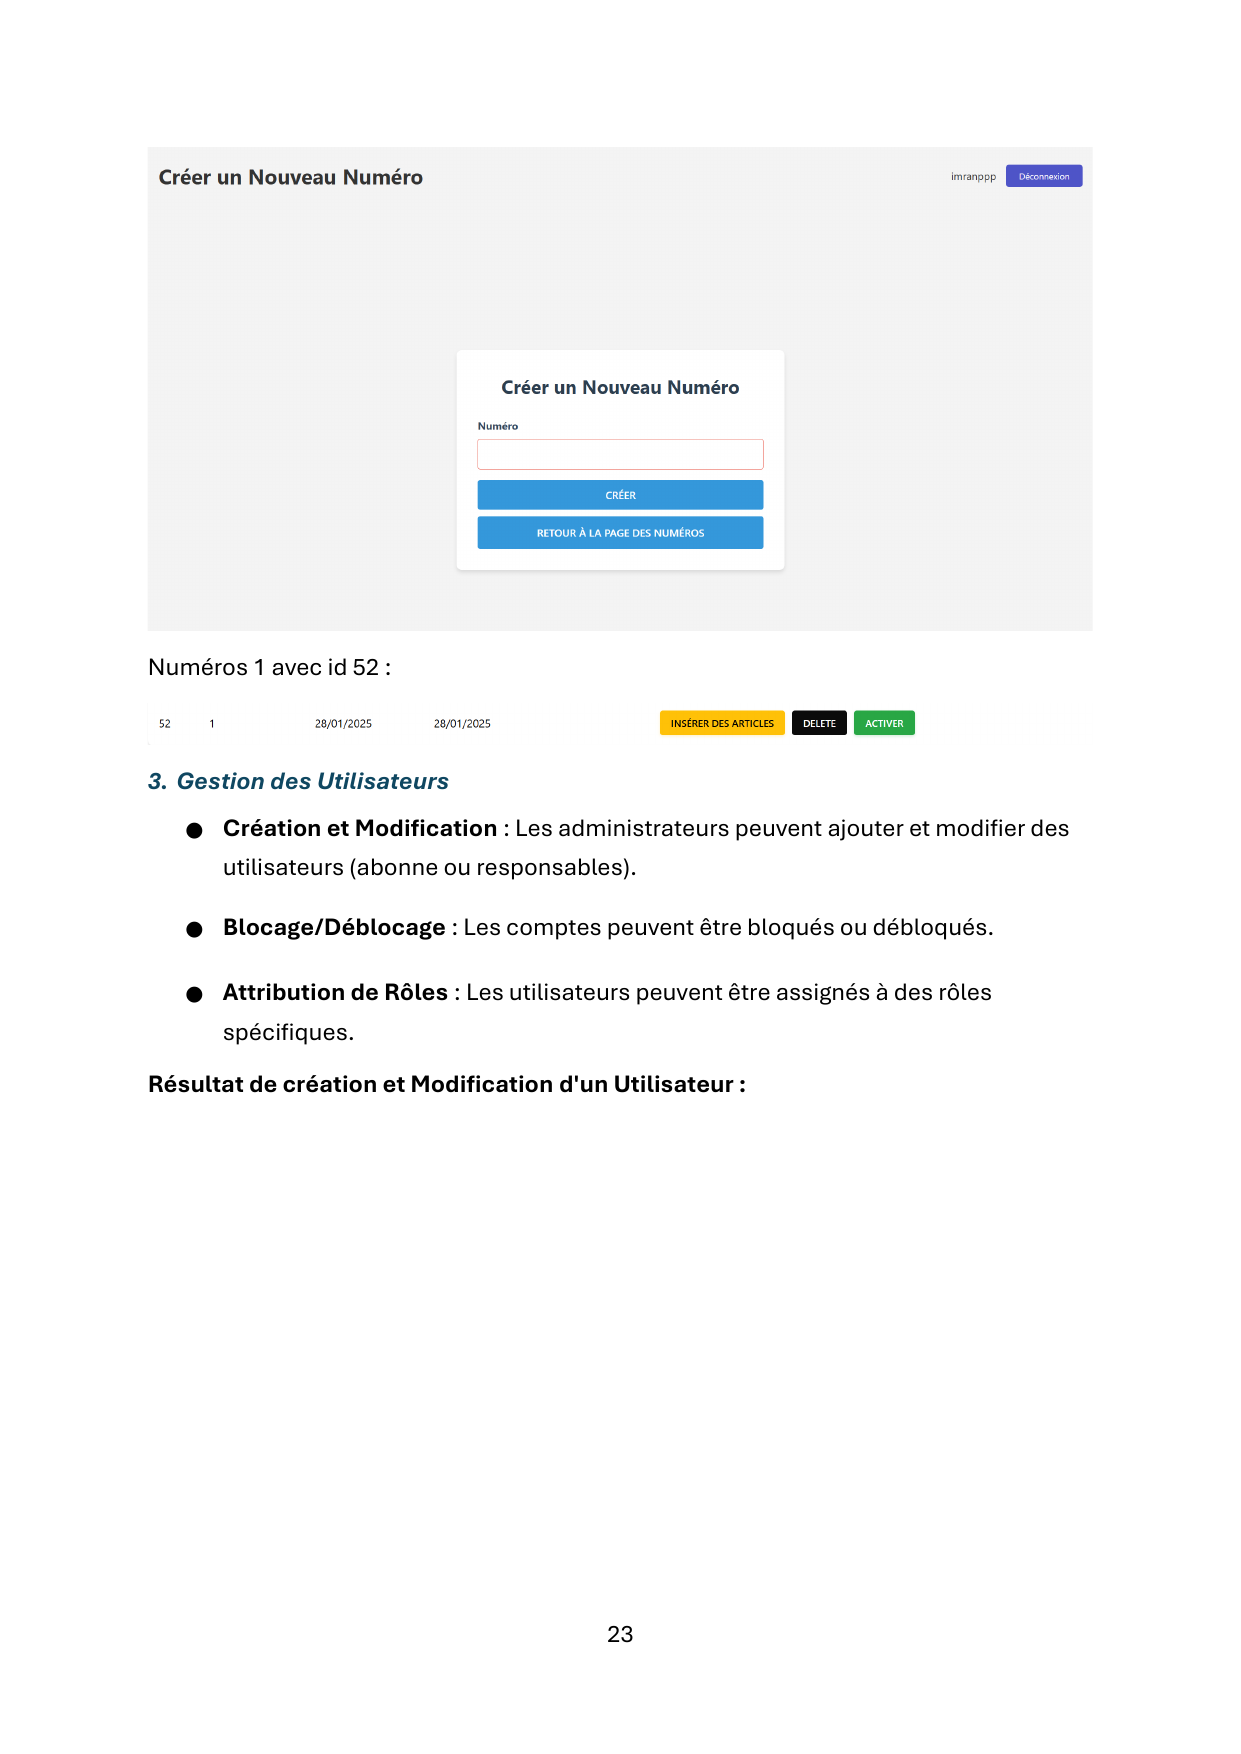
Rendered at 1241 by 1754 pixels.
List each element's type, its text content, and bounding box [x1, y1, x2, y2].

picture [147, 147, 1093, 631]
text Numéros 1 avec id 52 : [148, 652, 1093, 683]
list Création et Modification : Les administrateurs peuvent ajouter et modifier des utilisateurs (abonne ou responsables). [185, 805, 1093, 883]
list Attribution de Rôles : Les utilisateurs peuvent être assignés à des rôles spécifiques. [185, 970, 1093, 1047]
subtitle 3. Gestion des Utilisateurs [148, 766, 1093, 797]
list Blocage/Déblocage : Les comptes peuvent être bloqués ou débloqués. [185, 904, 1093, 947]
text Résultat de création et Modification d'un Utilisateur : [148, 1069, 1093, 1099]
picture [147, 703, 1093, 745]
